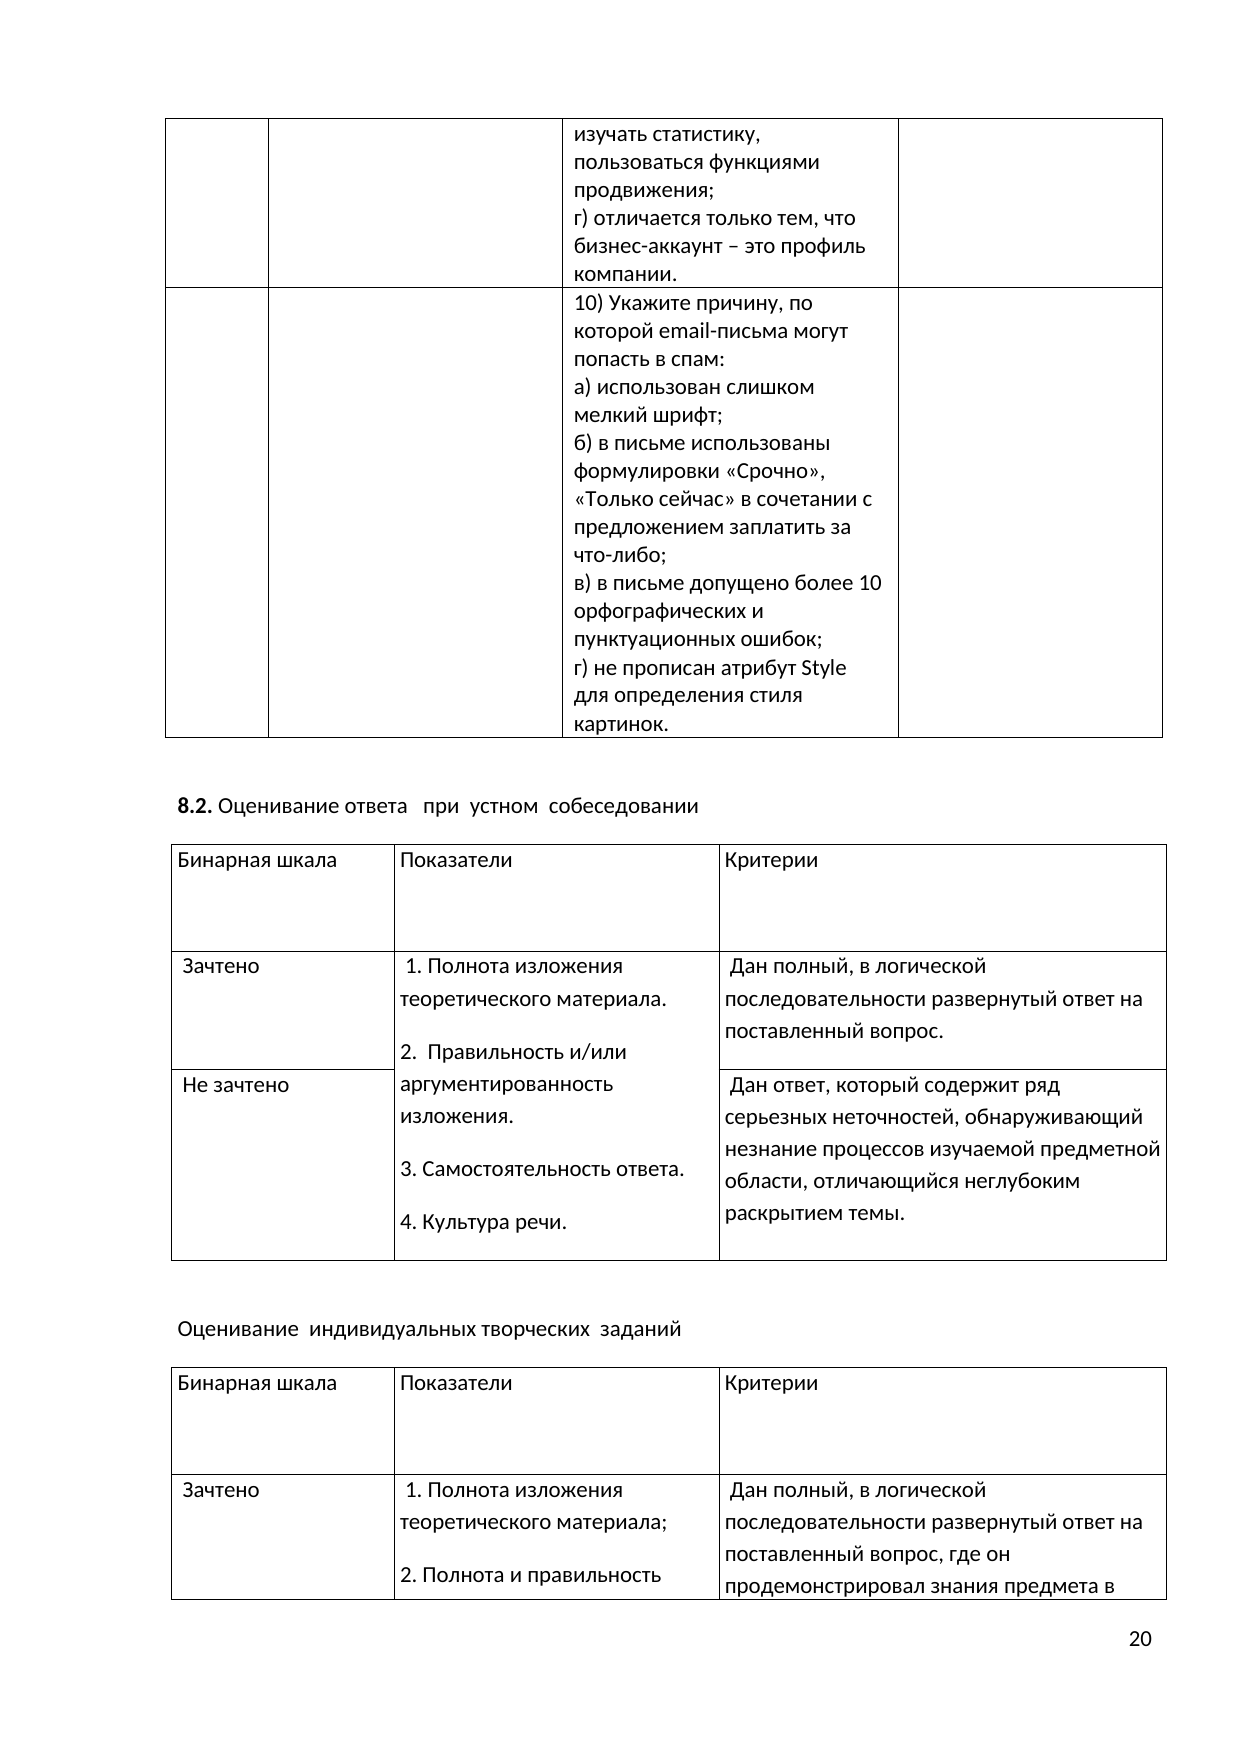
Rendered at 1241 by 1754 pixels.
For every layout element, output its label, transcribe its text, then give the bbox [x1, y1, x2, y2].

table_cell [269, 119, 562, 287]
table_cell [720, 1475, 1166, 1599]
text 8.2. Оценивание ответа при устном собеседовании [177, 791, 1152, 819]
table_cell Зачтено [172, 952, 394, 1069]
table_cell Зачтено [172, 1475, 394, 1599]
table_cell [166, 119, 268, 287]
table_cell [899, 288, 1162, 737]
table_header Показатели [395, 845, 719, 951]
table_header Бинарная шкала [172, 845, 394, 951]
table_cell Не зачтено [172, 1070, 394, 1260]
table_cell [563, 119, 898, 287]
table_cell Дан полный, в логической последовательности развернутый ответ на поставленный вопрос. [720, 952, 1166, 1069]
table_cell 10) Укажите причину, по которой email-письма могут попасть в спам: а) использован слишком мелкий шрифт; б) в письме использованы формулировки «Срочно», «Только сейчас» в сочетании с предложением заплатить за что-либо; в) в письме допущено более 10 орфографических и пунктуационных ошибок; г) не прописан атрибут Style для определения стиля картинок. [563, 288, 898, 737]
table_header Показатели [395, 1368, 719, 1474]
table_cell Дан ответ, который содержит ряд серьезных неточностей, обнаруживающий незнание процессов изучаемой предметной области, отличающийся неглубоким раскрытием темы. [720, 1070, 1166, 1260]
text Оценивание индивидуальных творческих заданий [177, 1314, 1152, 1342]
table_cell [269, 288, 562, 737]
table_cell [899, 119, 1162, 287]
table_header Критерии [720, 1368, 1166, 1474]
table_cell [166, 288, 268, 737]
table_header Критерии [720, 845, 1166, 951]
table_header Бинарная шкала [172, 1368, 394, 1474]
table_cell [395, 1475, 719, 1599]
table_cell 1. Полнота изложения теоретического материала. 2. Правильность и/или аргументированность изложения. 3. Самостоятельность ответа. 4. Культура речи. [395, 952, 719, 1260]
